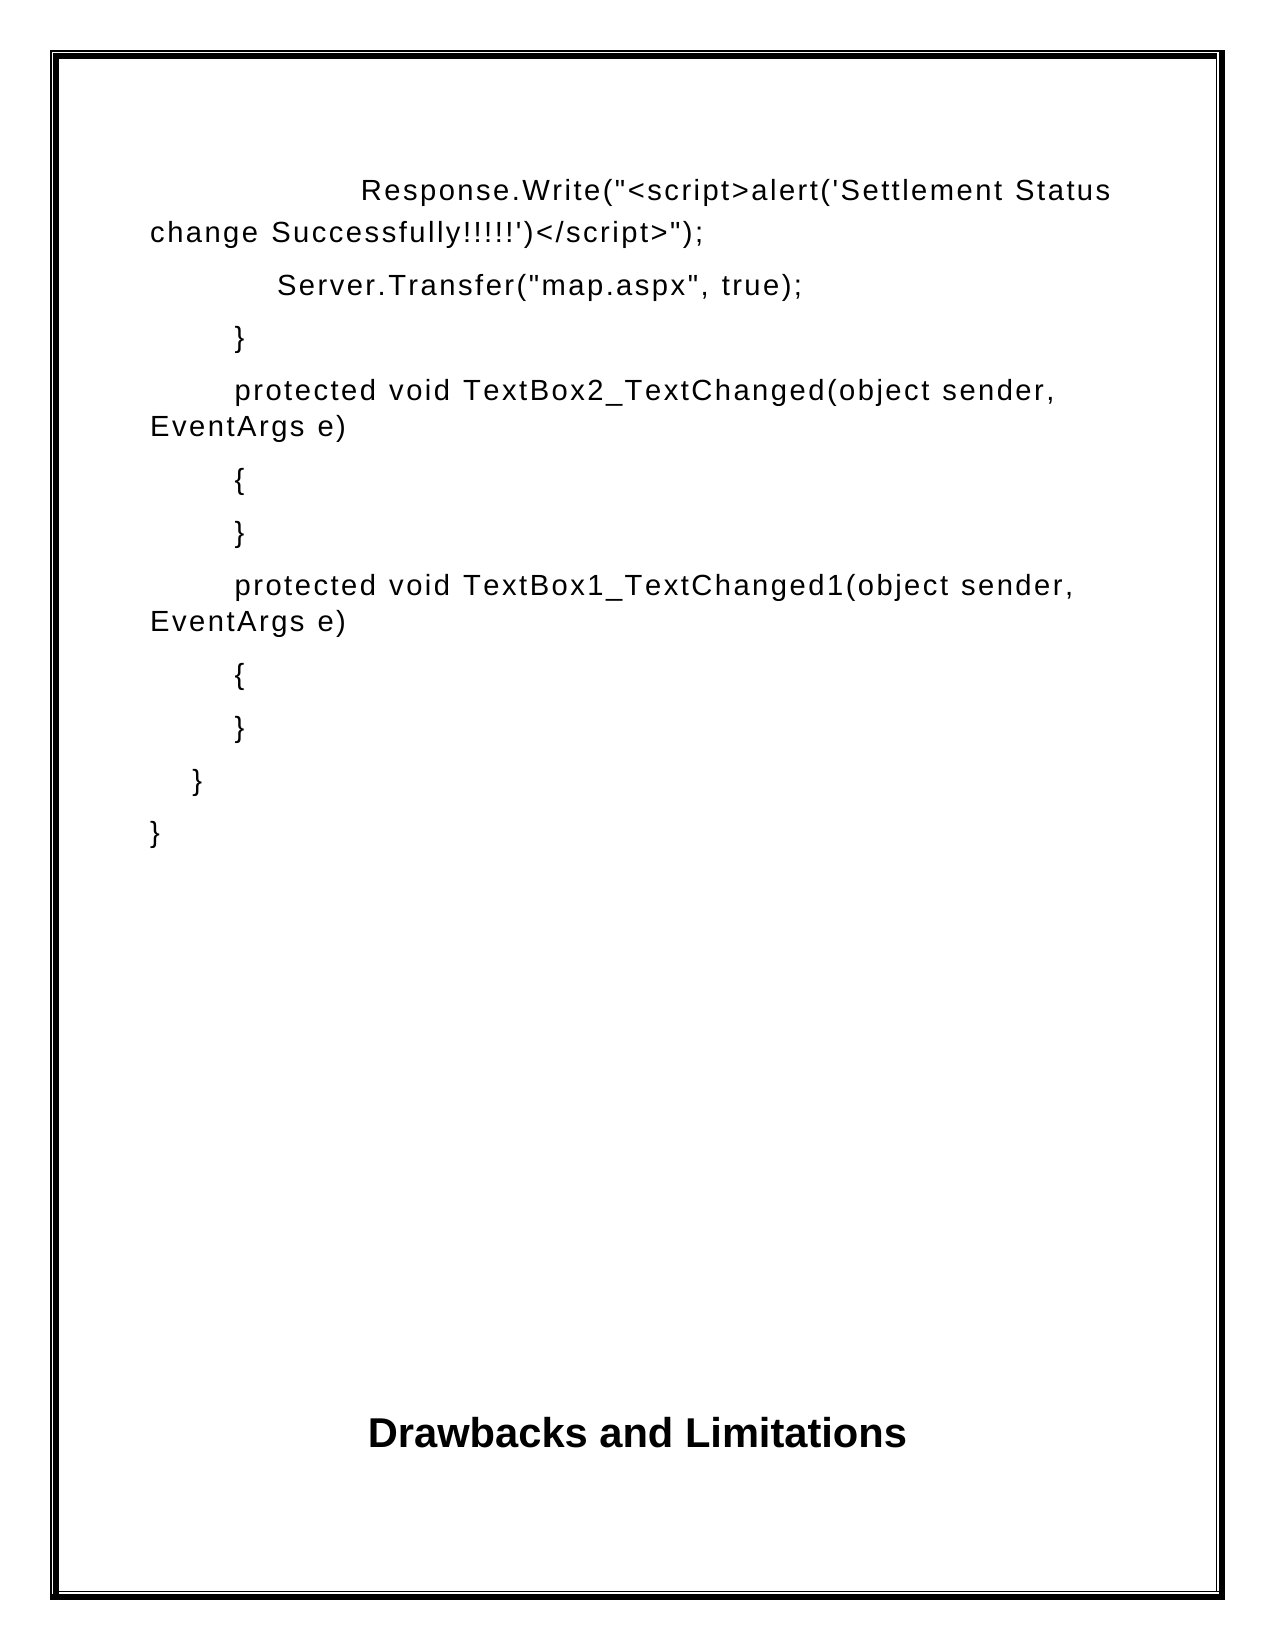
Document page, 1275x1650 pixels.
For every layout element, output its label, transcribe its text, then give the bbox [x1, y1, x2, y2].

text } [150, 710, 1125, 743]
text Response.Write("<script>alert('Settlement Status change Successfully!!!!!')</script>"); [150, 150, 1125, 248]
text Server.Transfer("map.aspx", true); [150, 268, 1125, 301]
text protected void TextBox1_TextChanged1(object sender, EventArgs e) [150, 568, 1125, 638]
text } [150, 321, 1125, 354]
text { [150, 657, 1125, 690]
text } [150, 515, 1125, 549]
text } [150, 815, 1125, 849]
text { [150, 462, 1125, 496]
text } [150, 762, 1125, 796]
text protected void TextBox2_TextChanged(object sender, EventArgs e) [150, 373, 1125, 443]
text Drawbacks and Limitations [150, 1408, 1125, 1456]
